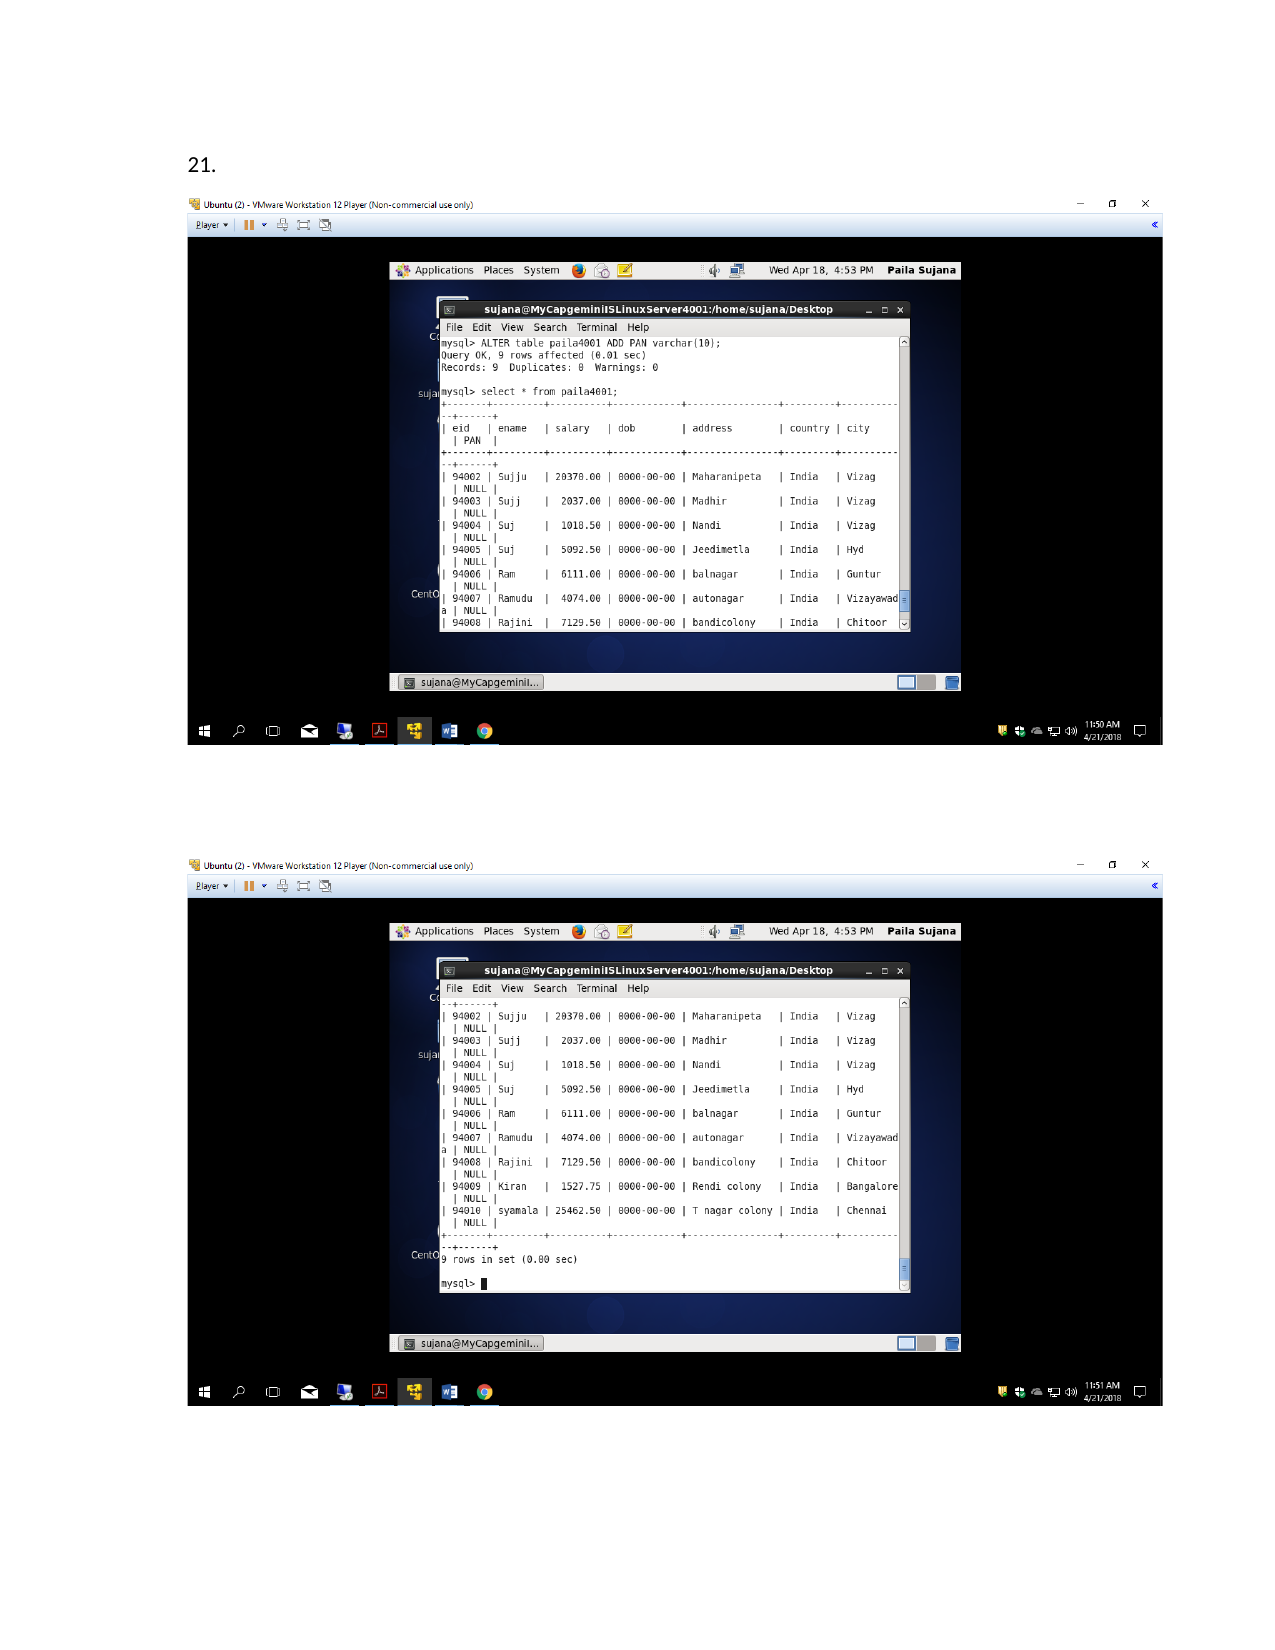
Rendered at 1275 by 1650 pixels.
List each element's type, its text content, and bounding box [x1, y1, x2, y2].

picture [187, 196, 1163, 745]
text 21. [187, 150, 1125, 178]
picture [187, 857, 1163, 1406]
